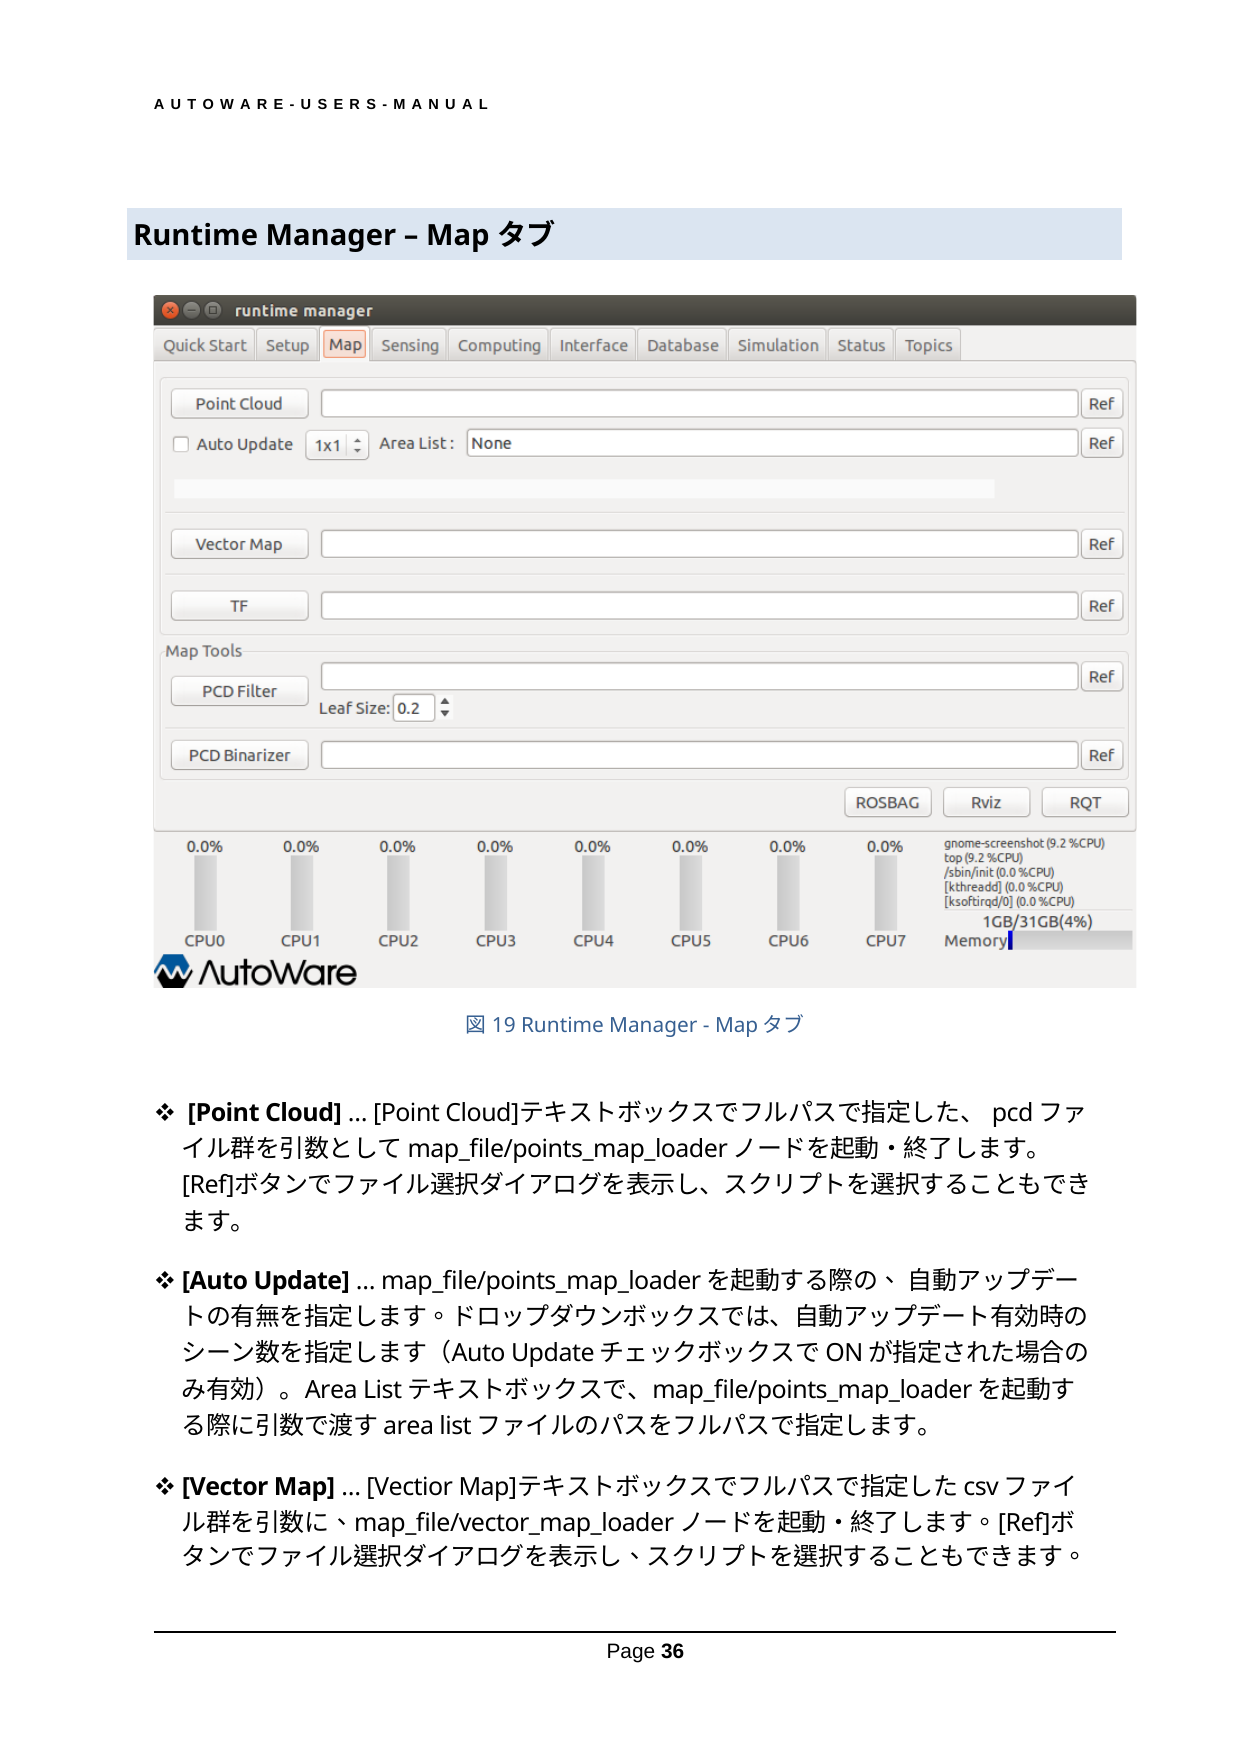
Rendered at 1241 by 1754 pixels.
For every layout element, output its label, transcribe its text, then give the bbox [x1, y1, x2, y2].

picture [153, 295, 1137, 988]
text [Vector Map] … [Vectior Map]テキストボックスでフルパスで指定したcsvファイル群を引数に、map_file/vector_map_loaderノードを起動・終了します。[Ref]ボタンでファイル選択ダイアログを表示し、スクリプトを選択することもできます。 [154, 1467, 1095, 1573]
text [Auto Update] … map_file/points_map_loaderを起動する際の、 自動アップデートの有無を指定します。ドロップダウンボックスでは、自動アップデート有効時のシーン数を指定します（Auto UpdateチェックボックスでONが指定された場合のみ有効）。Area Listテキストボックスで、map_file/points_map_loaderを起動する際に引数で渡すarea listファイルのパスをフルパスで指定します。 [154, 1262, 1095, 1442]
text 図 19 Runtime Manager - Mapタブ [154, 1008, 1116, 1038]
text [Point Cloud] … [Point Cloud]テキストボックスでフルパスで指定した、 pcdファイル群を引数としてmap_file/points_map_loaderノードを起動・終了します。 [Ref]ボタンでファイル選択ダイアログを表示し、スクリプトを選択することもできます。 [154, 1092, 1095, 1237]
subtitle Runtime Manager – Map タブ [133, 214, 1116, 254]
